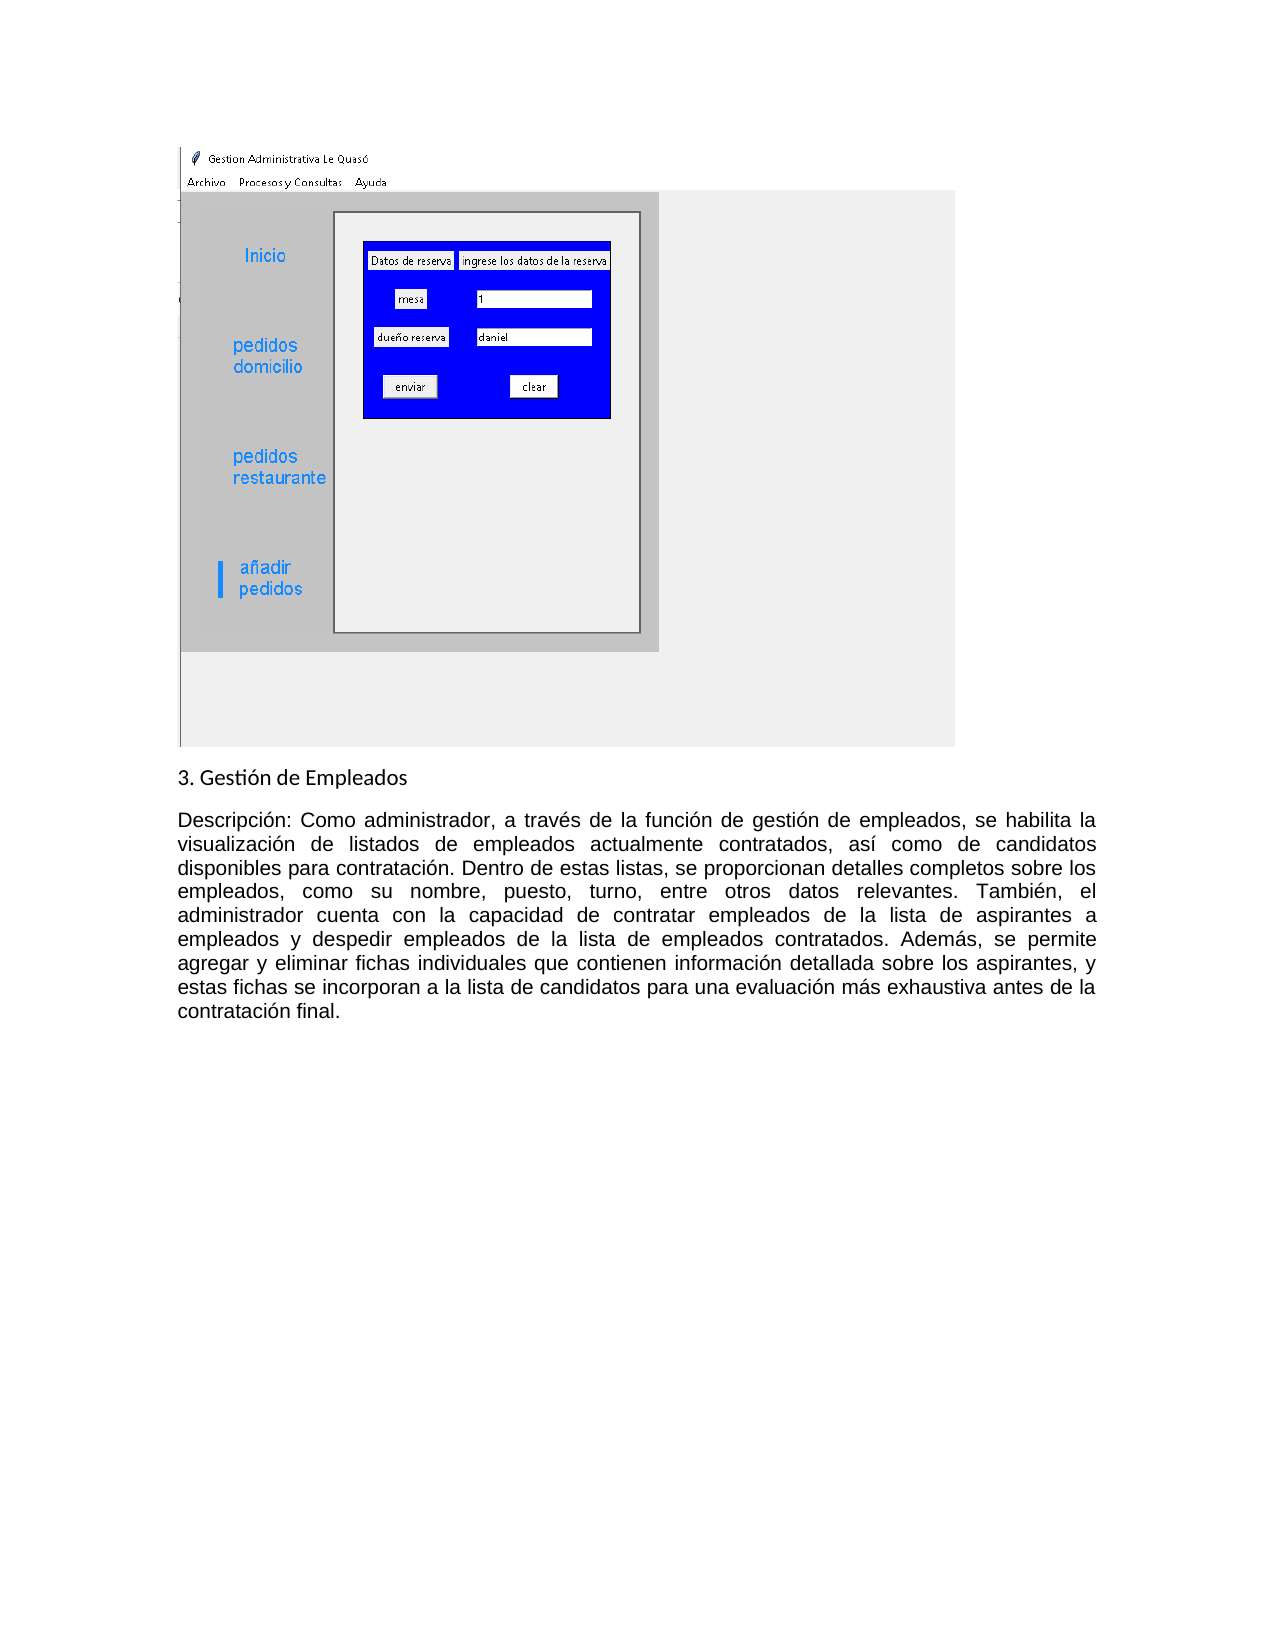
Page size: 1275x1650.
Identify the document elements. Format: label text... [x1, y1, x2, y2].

text Descripción: Como administrador, a través de la función de gestión de empleados, se habilita la visualización de listados de empleados actualmente contratados, así como de candidatos disponibles para contratación. Dentro de estas listas, se proporcionan detalles completos sobre los empleados, como su nombre, puesto, turno, entre otros datos relevantes. También, el administrador cuenta con la capacidad de contratar empleados de la lista de aspirantes a empleados y despedir empleados de la lista de empleados contratados. Además, se permite agregar y eliminar fichas individuales que contienen información detallada sobre los aspirantes, y estas fichas se incorporan a la lista de candidatos para una evaluación más exhaustiva antes de la contratación final. [177, 807, 1098, 1023]
picture [177, 147, 956, 747]
text 3. Gestión de Empleados [177, 763, 1098, 791]
